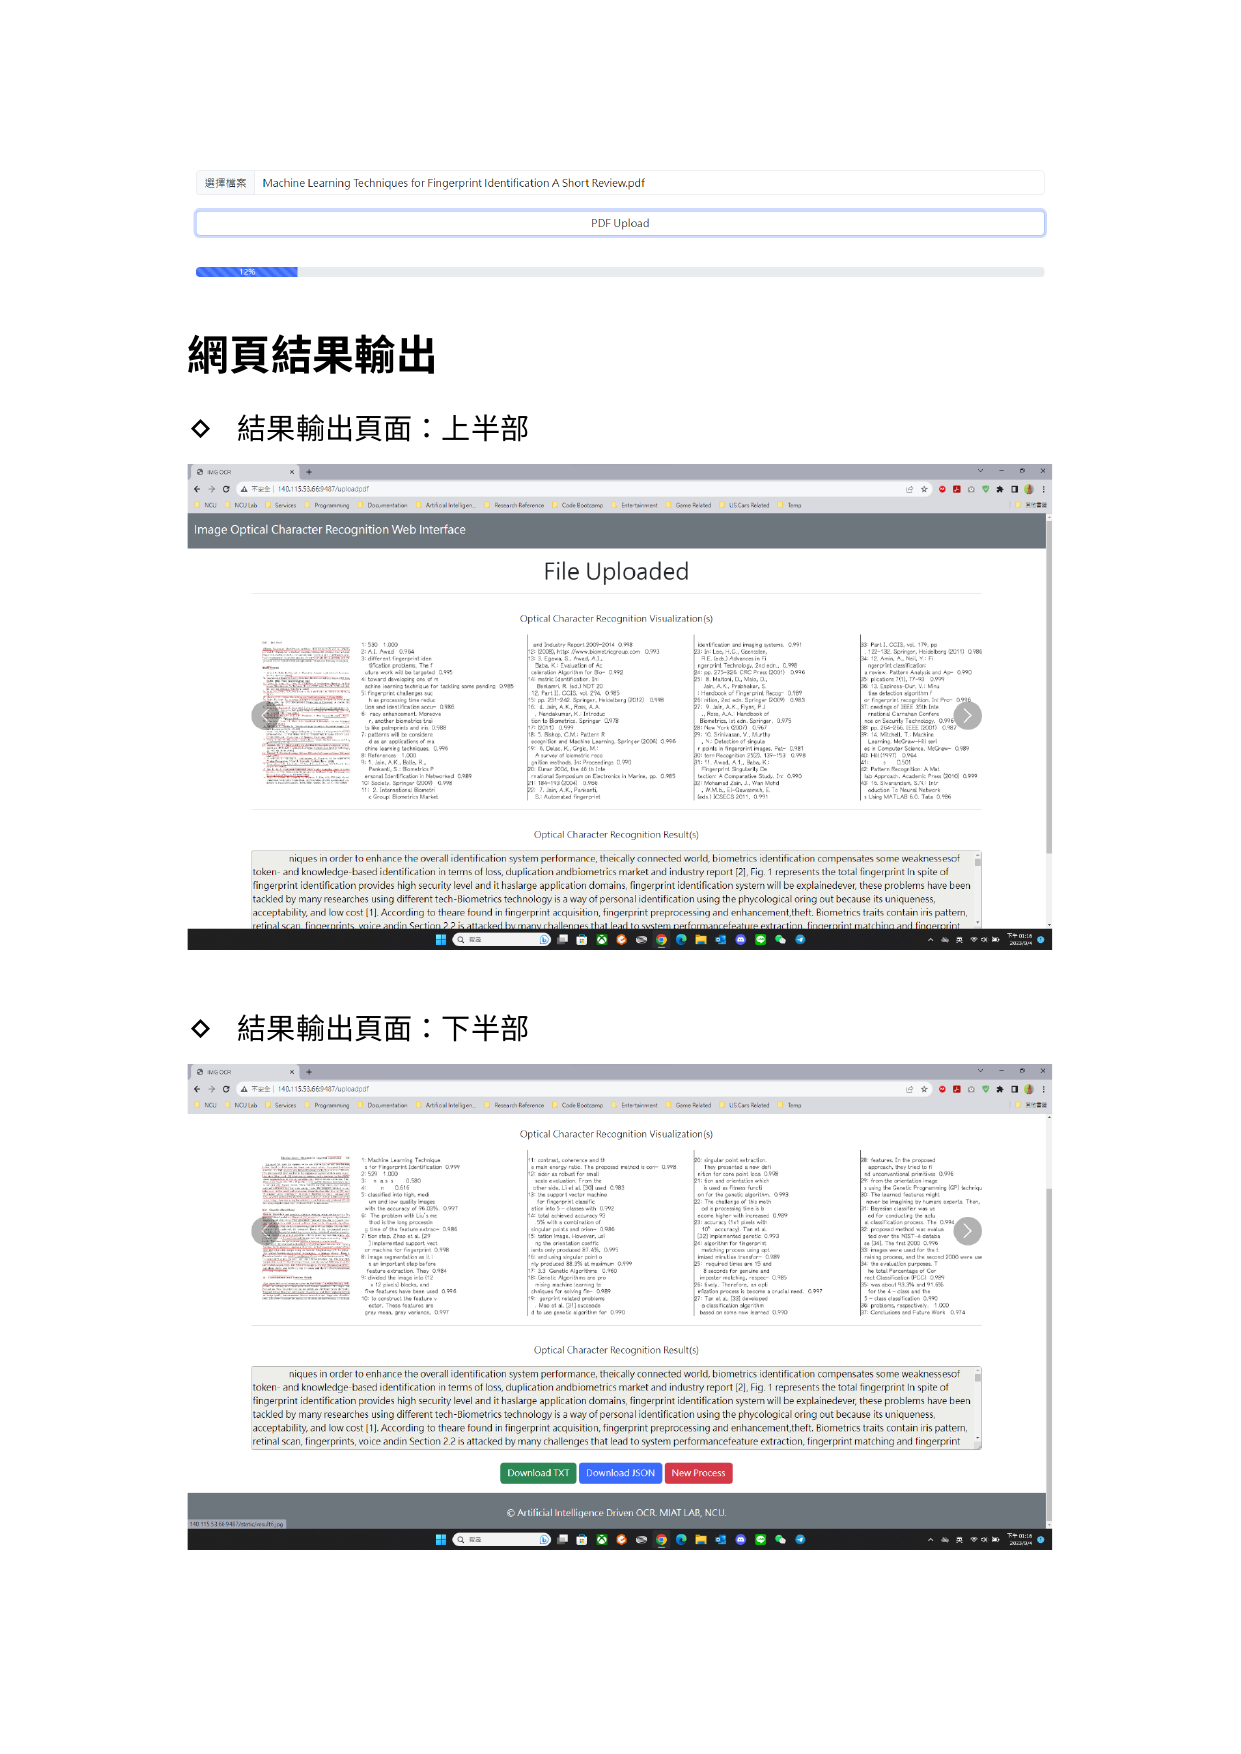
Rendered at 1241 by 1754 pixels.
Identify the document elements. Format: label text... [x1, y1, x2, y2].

list 結果輸出頁面：上半部 [187, 389, 1053, 464]
text 網頁結果輸出 [187, 314, 1053, 389]
list 結果輸出頁面：下半部 [187, 989, 1053, 1064]
picture [187, 164, 1053, 289]
picture [187, 1064, 1053, 1550]
picture [187, 464, 1053, 950]
